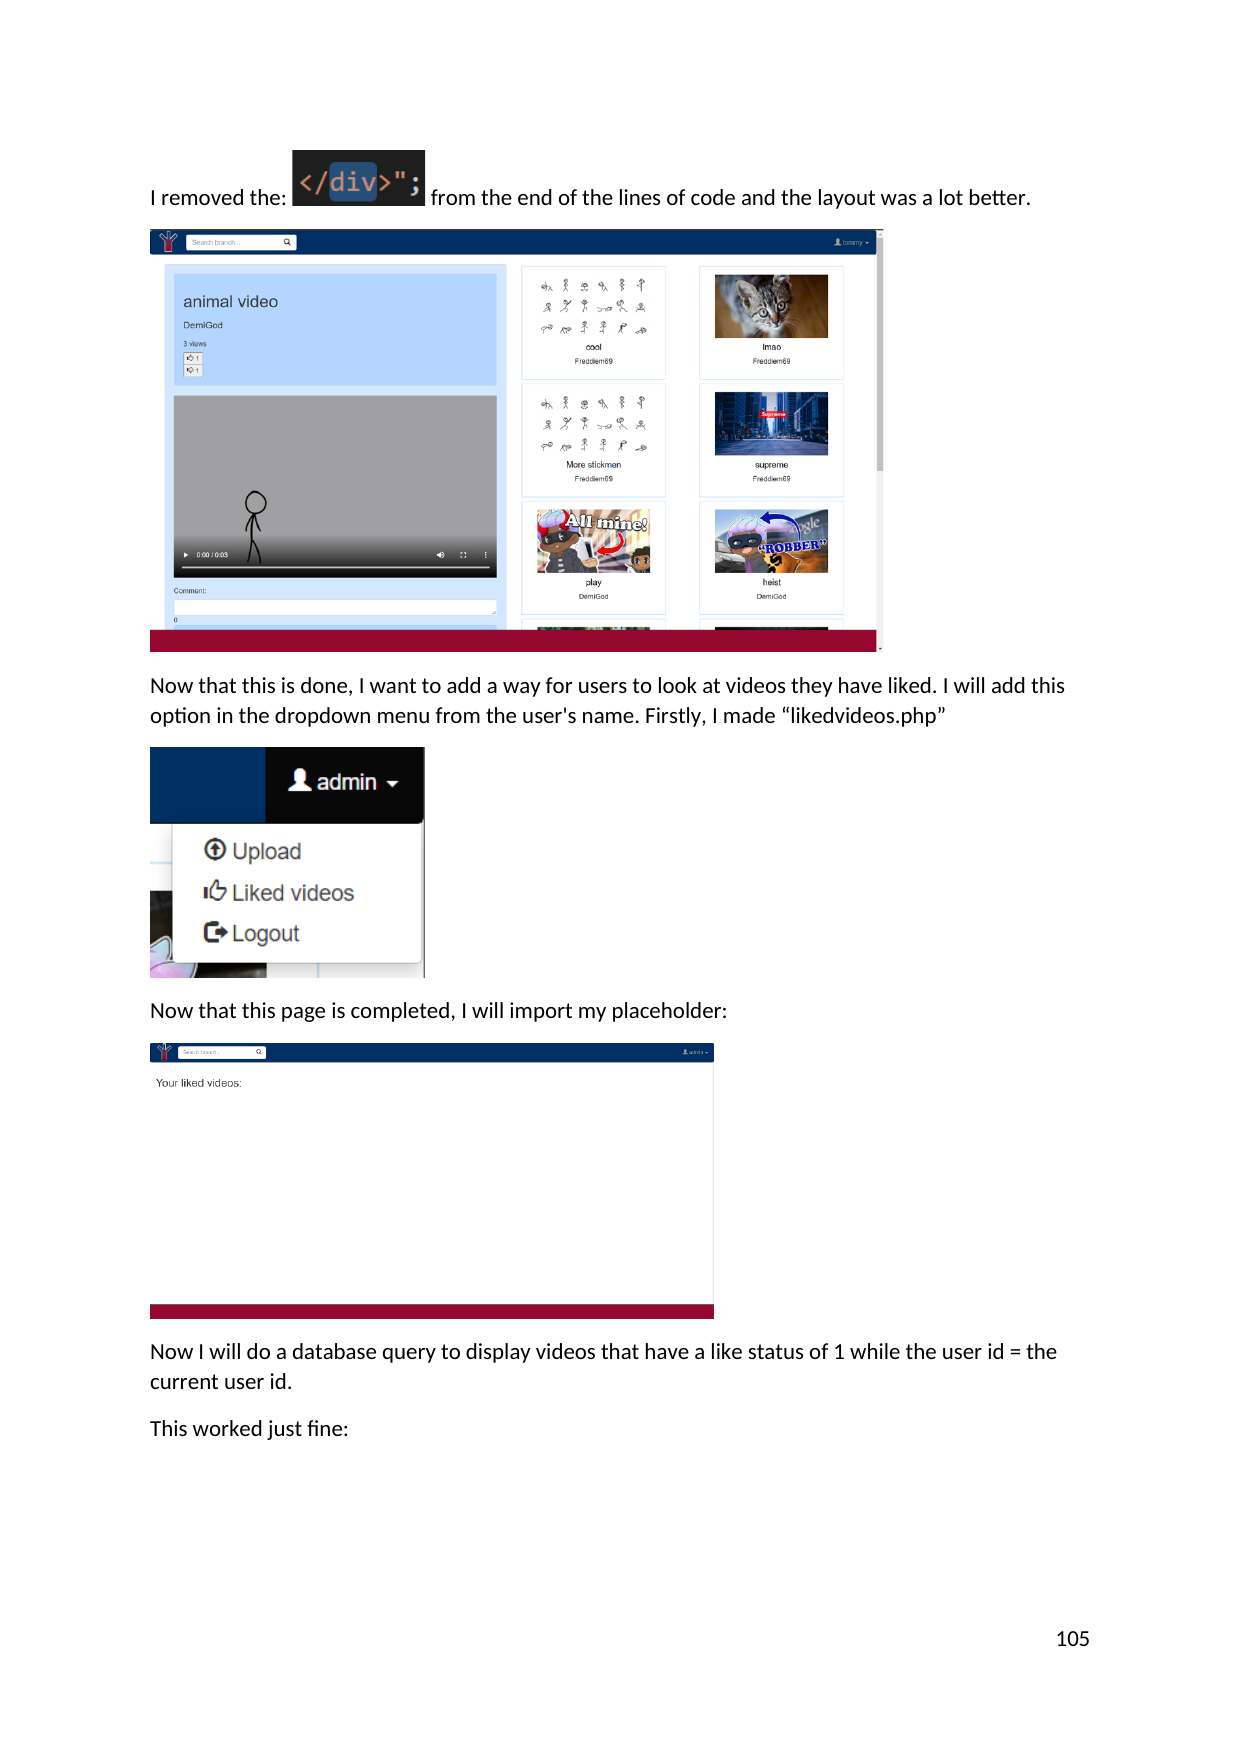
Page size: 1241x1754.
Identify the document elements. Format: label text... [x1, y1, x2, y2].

picture [150, 747, 425, 978]
text I removed the: from the end of the lines of code and the layout was a lot better. [150, 150, 1090, 211]
text Now that this is done, I want to add a way for users to look at videos they have liked. I will add this option in the dropdown menu from the user's name. Firstly, I made “likedvideos.php” [150, 671, 1090, 729]
picture [150, 229, 884, 652]
text This worked just fine: [150, 1414, 1090, 1442]
text Now I will do a database query to display videos that have a like status of 1 while the user id = the current user id. [150, 1337, 1090, 1395]
picture [292, 150, 426, 206]
text Now that this page is completed, I will import my placeholder: [150, 996, 1090, 1024]
picture [150, 1043, 714, 1319]
